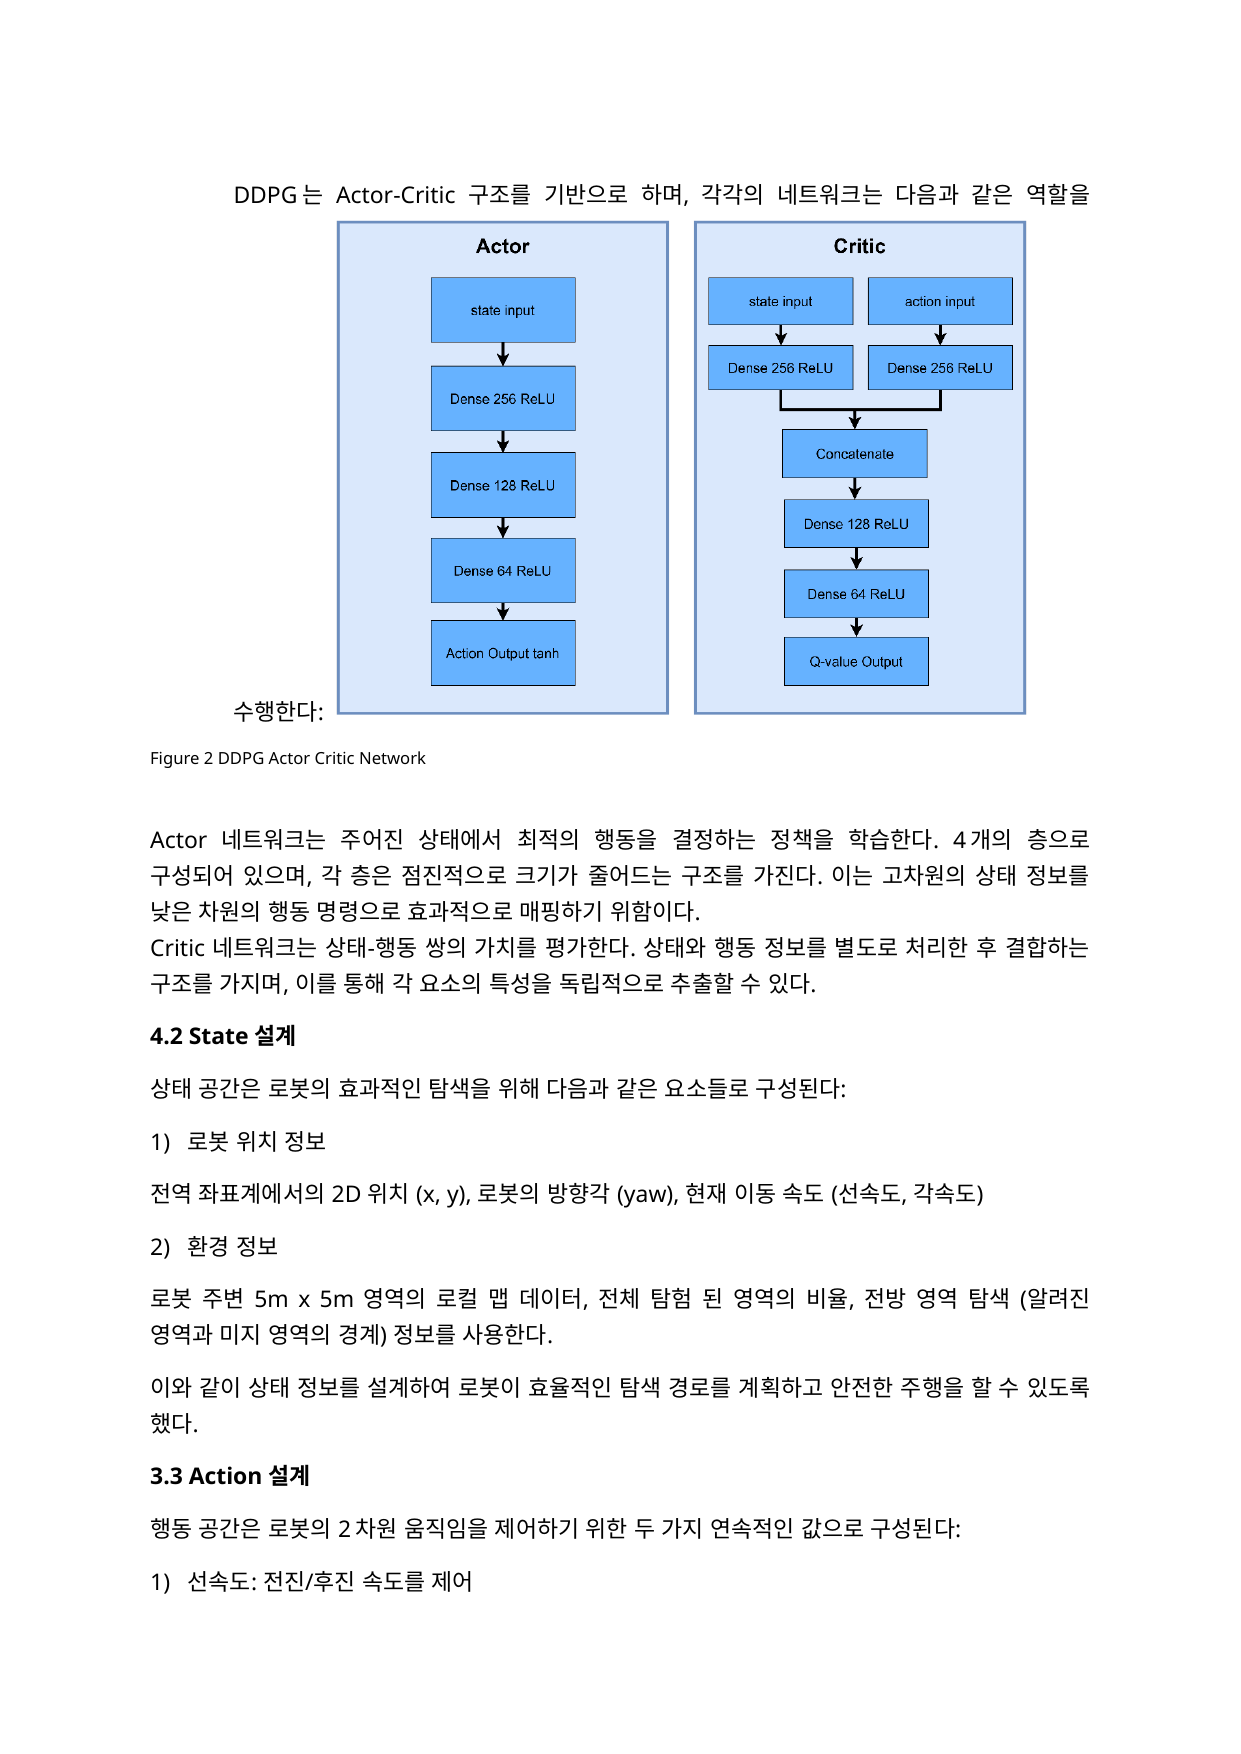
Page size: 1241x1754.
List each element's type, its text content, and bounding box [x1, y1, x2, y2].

list 이와 같이 상태 정보를 설계하여 로봇이 효율적인 탐색 경로를 계획하고 안전한 주행을 할 수 있도록 했다. [150, 1370, 1090, 1439]
list 3.3 Action 설계 [150, 1458, 1090, 1491]
list 행동 공간은 로봇의 2차원 움직임을 제어하기 위한 두 가지 연속적인 값으로 구성된다: [150, 1511, 1090, 1544]
list 환경 정보 [150, 1228, 1090, 1262]
list 선속도: 전진/후진 속도를 제어 [150, 1563, 1090, 1597]
picture [330, 213, 1033, 721]
text Figure 2 DDPG Actor Critic Network [150, 747, 1090, 769]
list Actor 네트워크는 주어진 상태에서 최적의 행동을 결정하는 정책을 학습한다. 4개의 층으로 구성되어 있으며, 각 층은 점진적으로 크기가 줄어드는 구조를 가진다. 이는 고차원의 상태 정보를 낮은 차원의 행동 명령으로 효과적으로 매핑하기 위함이다. Critic 네트워크는 상태-행동 쌍의 가치를 평가한다. 상태와 행동 정보를 별도로 처리한 후 결합하는 구조를 가지며, 이를 통해 각 요소의 특성을 독립적으로 추출할 수 있다. [150, 788, 1090, 999]
list 전역 좌표계에서의 2D 위치 (x, y), 로봇의 방향각 (yaw), 현재 이동 속도 (선속도, 각속도) [150, 1176, 1090, 1209]
list 상태 공간은 로봇의 효과적인 탐색을 위해 다음과 같은 요소들로 구성된다: [150, 1071, 1090, 1104]
list 로봇 주변 5m x 5m 영역의 로컬 맵 데이터, 전체 탐험 된 영역의 비율, 전방 영역 탐색 (알려진 영역과 미지 영역의 경계) 정보를 사용한다. [150, 1281, 1090, 1350]
list 4.2 State 설계 [150, 1018, 1090, 1051]
list 로봇 위치 정보 [150, 1123, 1090, 1157]
